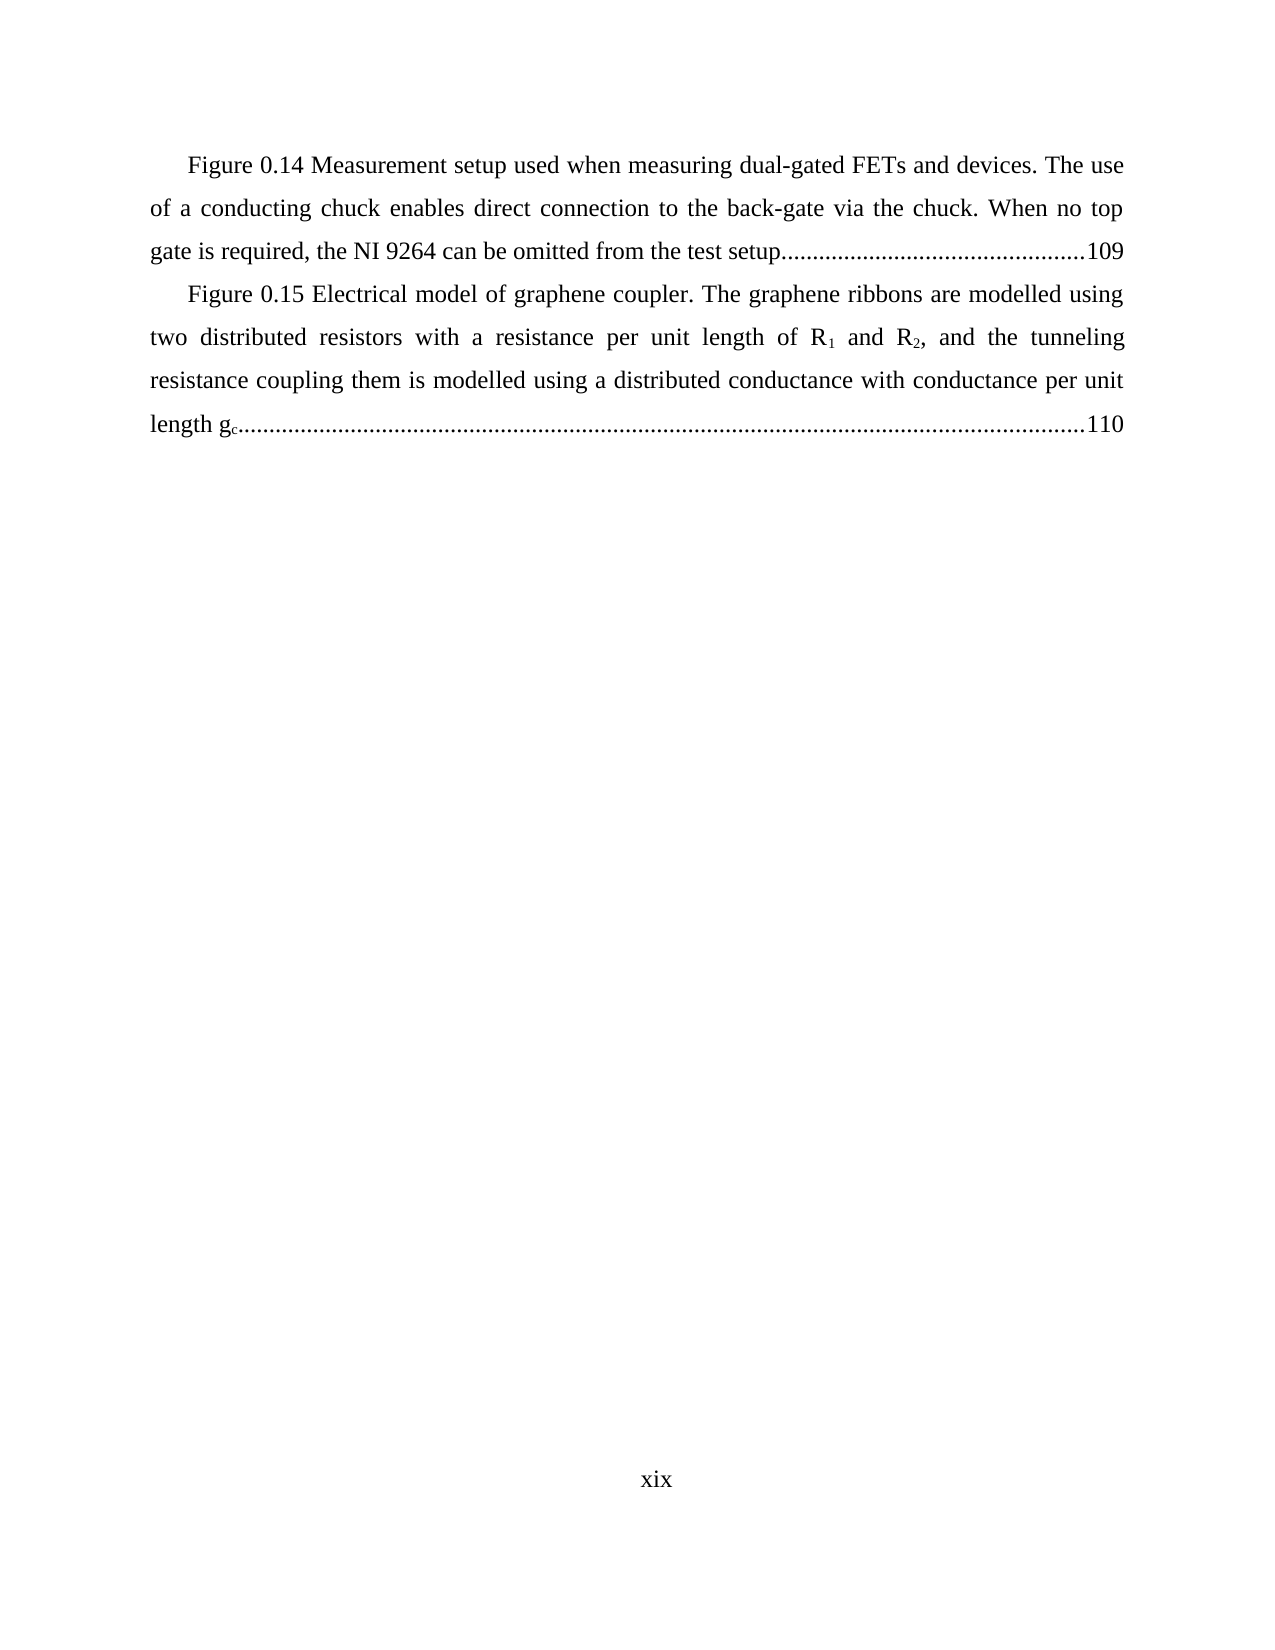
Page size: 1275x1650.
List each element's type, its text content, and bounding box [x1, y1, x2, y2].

text Figure ‎0.14 Measurement setup used when measuring dual-gated FETs and devices. The use of a conducting chuck enables direct connection to the back-gate via the chuck. When no top gate is required, the NI 9264 can be omitted from the test setup. 109 [150, 150, 1125, 265]
text Figure ‎0.15 Electrical model of graphene coupler. The graphene ribbons are modelled using two distributed resistors with a resistance per unit length of R1 and R2, and the tunneling resistance coupling them is modelled using a distributed conductance with conductance per unit length gc. 110 [150, 279, 1125, 437]
